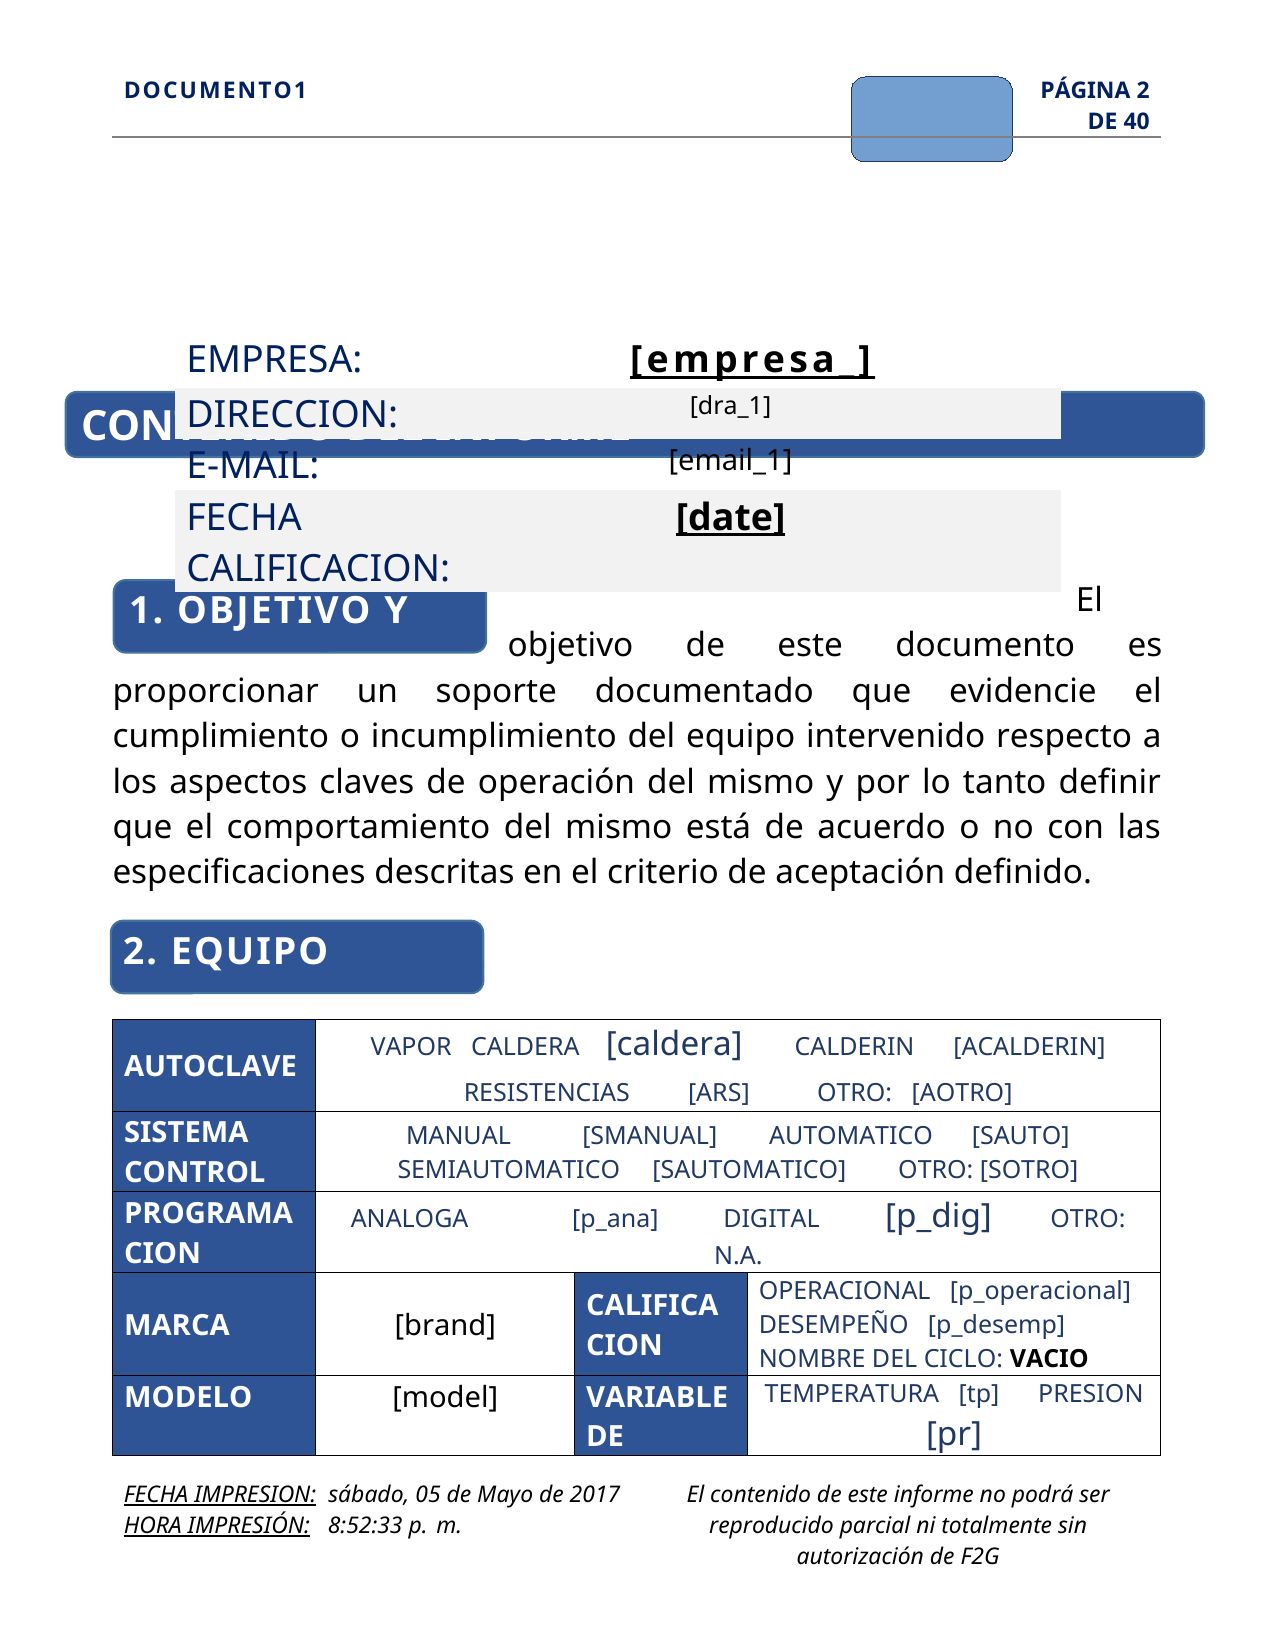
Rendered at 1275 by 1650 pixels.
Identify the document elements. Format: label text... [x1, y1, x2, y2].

table_header [empresa_] [485, 333, 1061, 388]
table_cell MANUAL [SMANUAL] AUTOMATICO [SAUTO] SEMIAUTOMATICO [SAUTOMATICO] OTRO: [SOTRO] [316, 1112, 1160, 1191]
table_cell ANALOGA [p_ana] DIGITAL [p_dig] OTRO: N.A. [316, 1192, 1160, 1272]
table_cell [dra_1] [485, 388, 1061, 439]
table_header AUTOCLAVE [113, 1020, 315, 1111]
table_cell SISTEMA CONTROL [113, 1112, 315, 1191]
table_cell E-MAIL: [175, 439, 485, 490]
table_cell FECHA CALIFICACION: [175, 490, 485, 592]
table_cell DIRECCION: [175, 388, 485, 439]
table_cell [email_1] [485, 439, 1061, 490]
table_cell PROGRAMACION [113, 1192, 315, 1272]
table_cell MARCA [113, 1273, 315, 1375]
table_header VAPOR CALDERA [caldera] CALDERIN [ACALDERIN] RESISTENCIAS [ARS] OTRO: [AOTRO] [316, 1020, 1160, 1111]
table_cell [brand] [316, 1273, 574, 1375]
table_cell [date] [485, 490, 1061, 592]
table_cell OPERACIONAL [p_operacional] DESEMPEÑO [p_desemp] NOMBRE DEL CICLO: VACIO [748, 1273, 1160, 1375]
table_cell MODELO [113, 1376, 315, 1455]
text El objetivo de este documento es proporcionar un soporte documentado que evidencie el cumplimiento o incumplimiento del equipo intervenido respecto a los aspectos claves de operación del mismo y por lo tanto definir que el comportamiento del mismo está de acuerdo o no con las especificaciones descritas en el criterio de aceptación definido. [112, 576, 1163, 894]
table_cell CALIFICACION [575, 1273, 747, 1375]
table_cell VARIABLE DE CONTROL [575, 1376, 747, 1455]
table_cell [model] [316, 1376, 574, 1455]
table_header EMPRESA: [175, 333, 485, 388]
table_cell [748, 1376, 1160, 1455]
